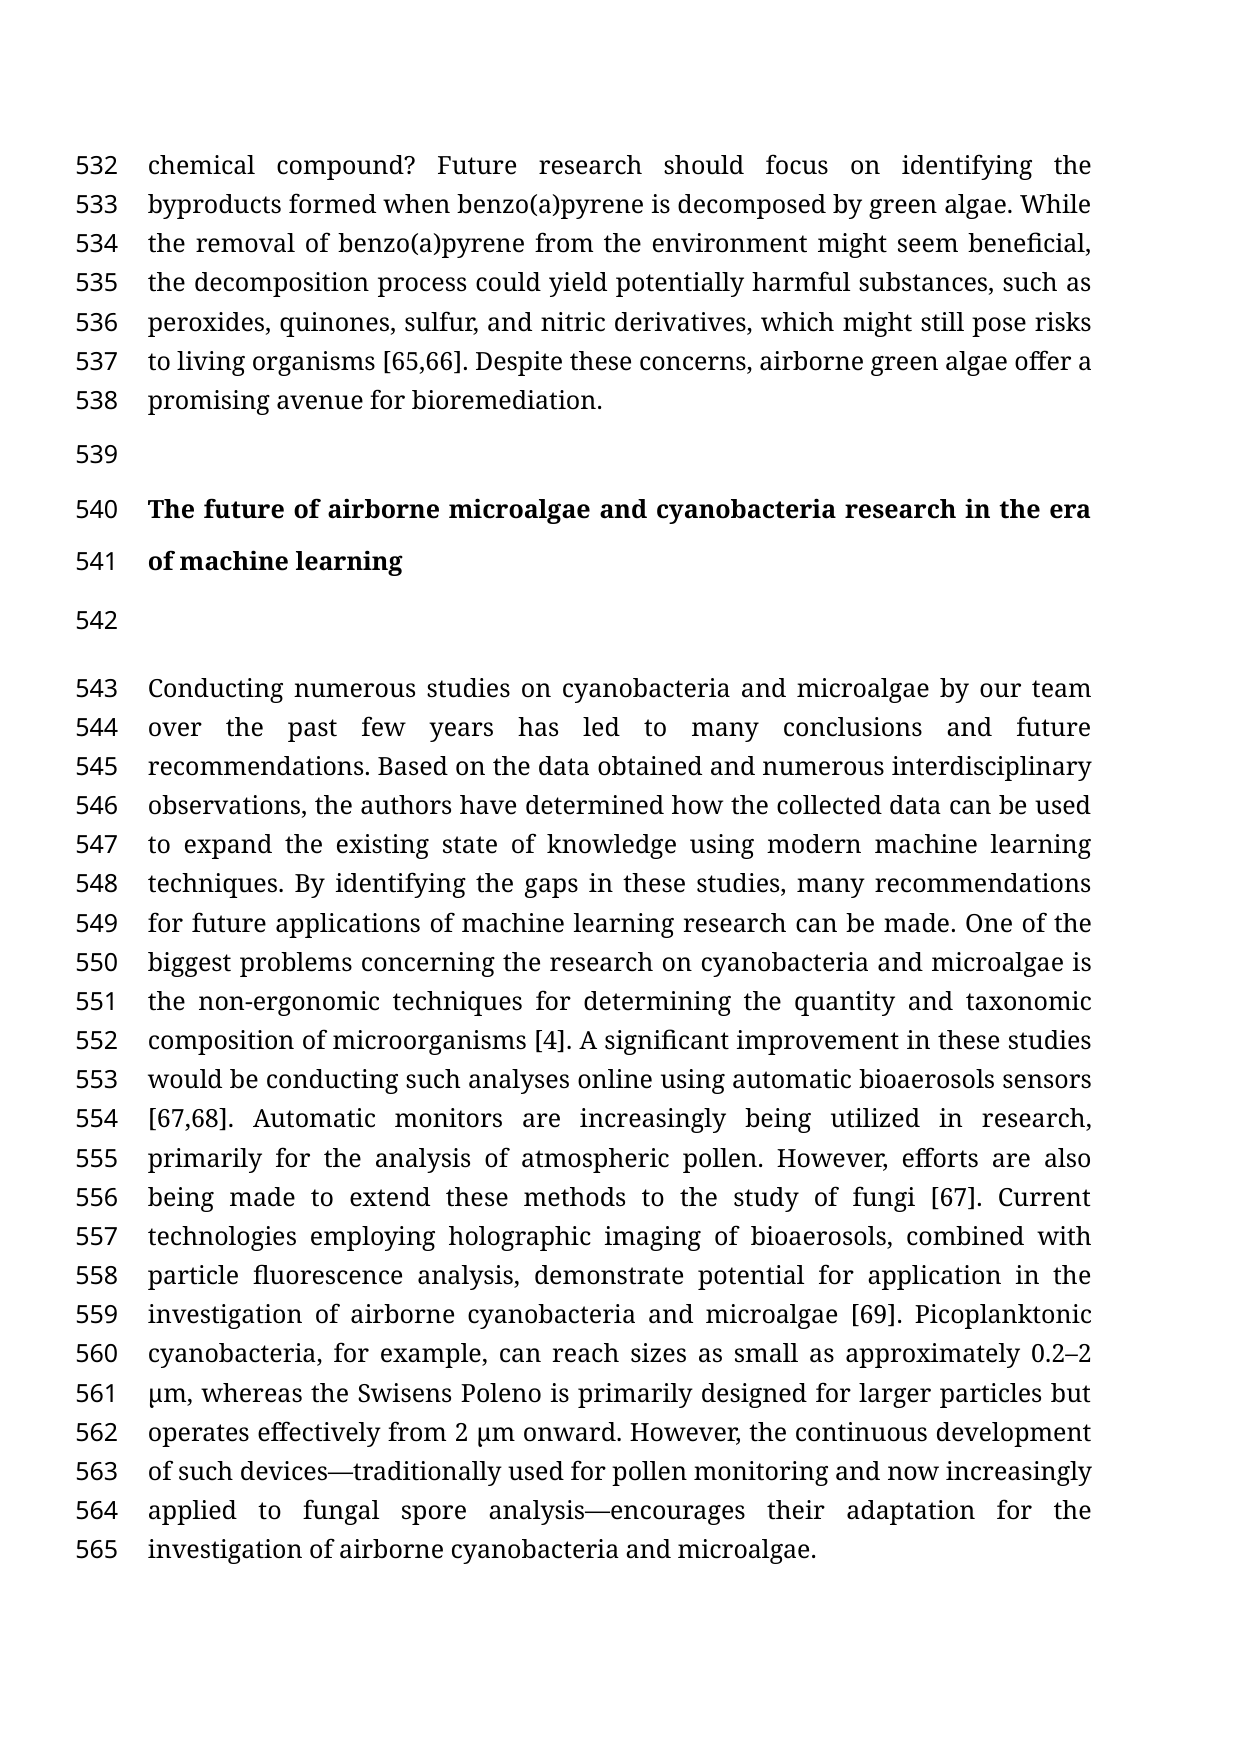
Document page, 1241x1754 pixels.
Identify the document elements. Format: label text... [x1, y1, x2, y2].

text Conducting numerous studies on cyanobacteria and microalgae by our team over the past few years has led to many conclusions and future recommendations. Based on the data obtained and numerous interdisciplinary observations, the authors have determined how the collected data can be used to expand the existing state of knowledge using modern machine learning techniques. By identifying the gaps in these studies, many recommendations for future applications of machine learning research can be made. One of the biggest problems concerning the research on cyanobacteria and microalgae is the non-ergonomic techniques for determining the quantity and taxonomic composition of microorganisms [4]. A significant improvement in these studies would be conducting such analyses online using automatic bioaerosols sensors [67,68]. Automatic monitors are increasingly being utilized in research, primarily for the analysis of atmospheric pollen. However, efforts are also being made to extend these methods to the study of fungi [67]. Current technologies employing holographic imaging of bioaerosols, combined with particle fluorescence analysis, demonstrate potential for application in the investigation of airborne cyanobacteria and microalgae [69]. Picoplanktonic cyanobacteria, for example, can reach sizes as small as approximately 0.2–2 µm, whereas the Swisens Poleno is primarily designed for larger particles but operates effectively from 2 µm onward. However, the continuous development of such devices—traditionally used for pollen monitoring and now increasingly applied to fungal spore analysis—encourages their adaptation for the investigation of airborne cyanobacteria and microalgae. [148, 670, 1093, 1566]
subtitle The future of airborne microalgae and cyanobacteria research in the era of machine learning [148, 492, 1093, 577]
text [148, 148, 1093, 417]
